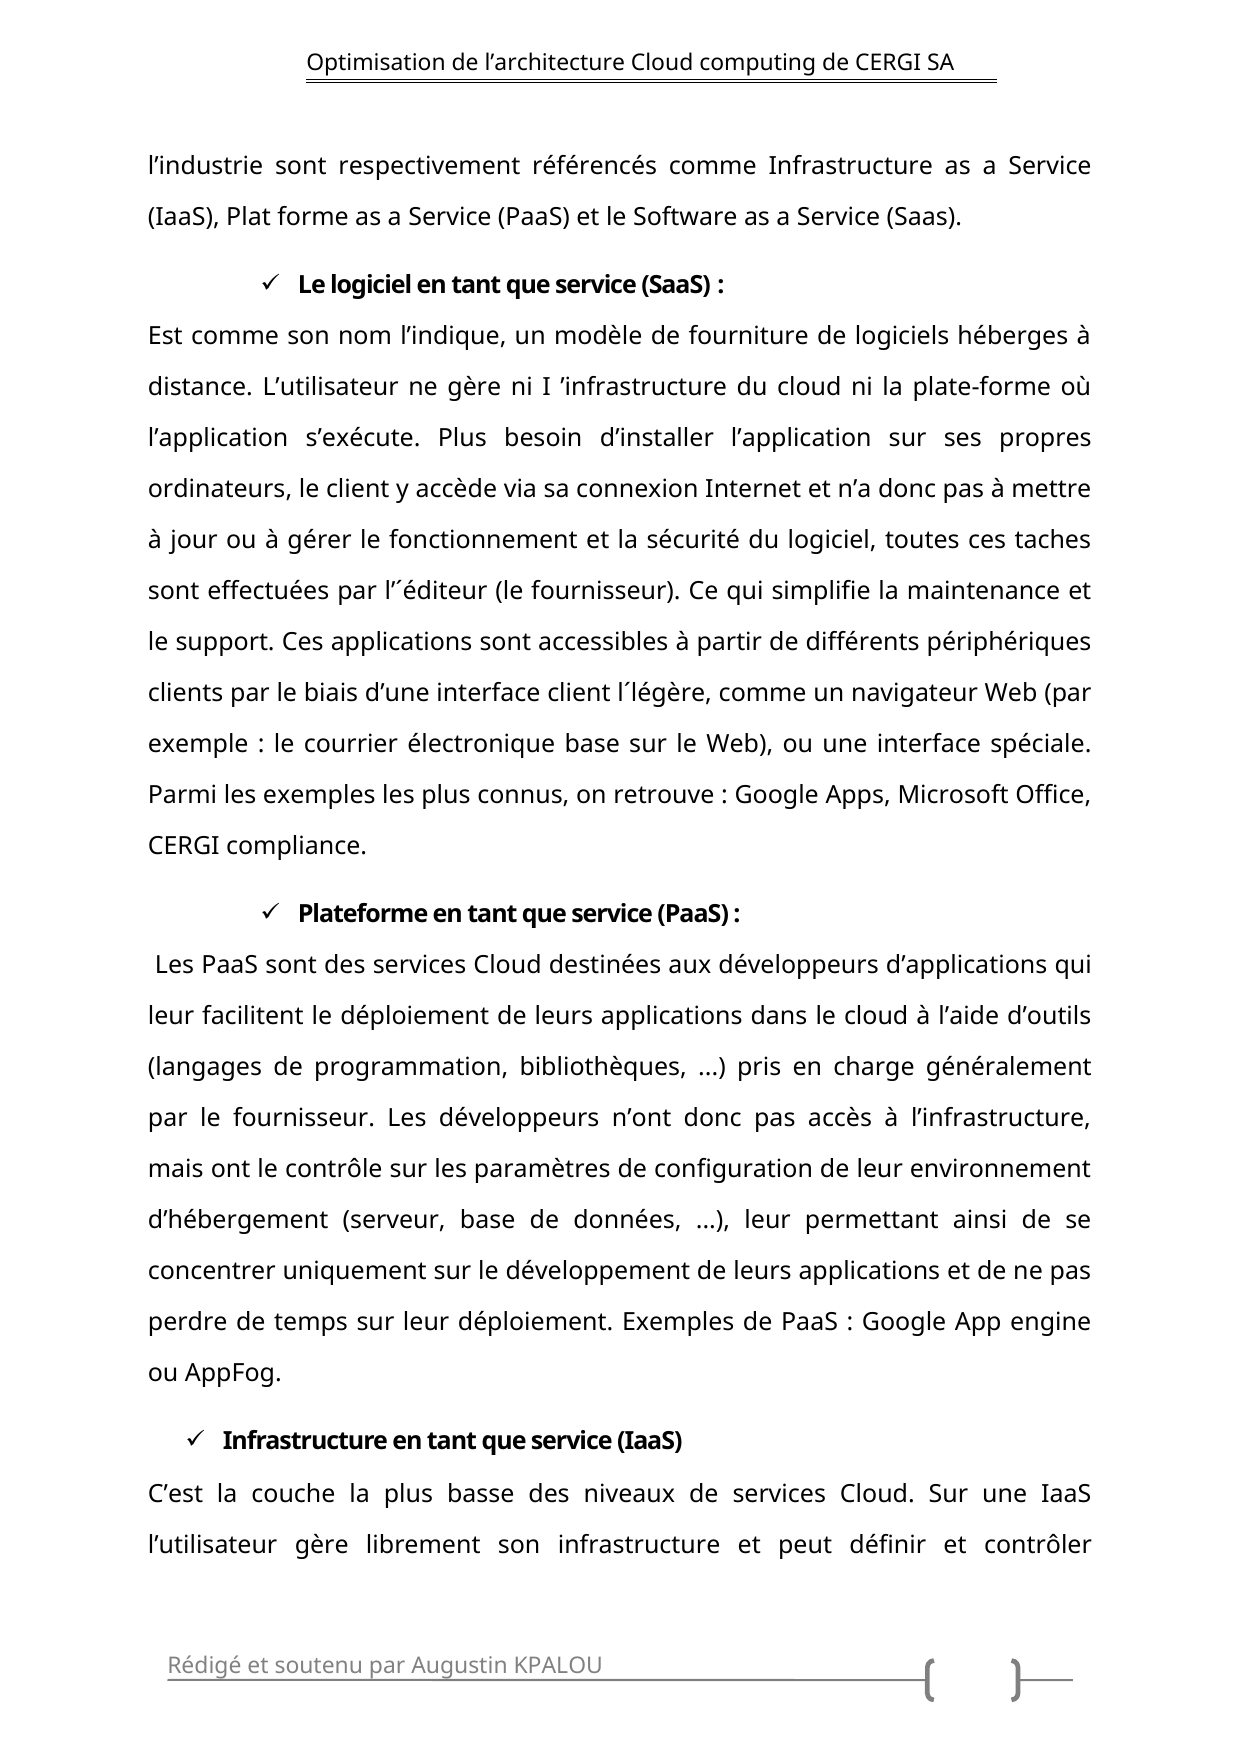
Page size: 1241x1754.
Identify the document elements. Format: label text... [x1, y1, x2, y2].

text Les PaaS sont des services Cloud destinées aux développeurs d’applications qui leur facilitent le déploiement de leurs applications dans le cloud à l’aide d’outils (langages de programmation, bibliothèques, ...) pris en charge généralement par le fournisseur. Les développeurs n’ont donc pas accès à l’infrastructure, mais ont le contrôle sur les paramètres de configuration de leur environnement d’hébergement (serveur, base de données, ...), leur permettant ainsi de se concentrer uniquement sur le développement de leurs applications et de ne pas perdre de temps sur leur déploiement. Exemples de PaaS : Google App engine ou AppFog. [148, 947, 1093, 1389]
title Plateforme en tant que service (PaaS) : [260, 896, 1093, 929]
list Infrastructure en tant que service (IaaS) [185, 1423, 1093, 1457]
text Est comme son nom l’indique, un modèle de fourniture de logiciels héberges à distance. L’utilisateur ne gère ni I ’infrastructure du cloud ni la plate-forme où l’application s’exécute. Plus besoin d’installer l’application sur ses propres ordinateurs, le client y accède via sa connexion Internet et n’a donc pas à mettre à jour ou à gérer le fonctionnement et la sécurité du logiciel, toutes ces taches sont effectuées par l’´éditeur (le fournisseur). Ce qui simplifie la maintenance et le support. Ces applications sont accessibles à partir de différents périphériques clients par le biais d’une interface client l´légère, comme un navigateur Web (par exemple : le courrier électronique base sur le Web), ou une interface spéciale. Parmi les exemples les plus connus, on retrouve : Google Apps, Microsoft Office, CERGI compliance. [148, 317, 1093, 862]
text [148, 148, 1093, 233]
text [148, 1476, 1093, 1561]
title Le logiciel en tant que service (SaaS) : [260, 266, 1093, 300]
